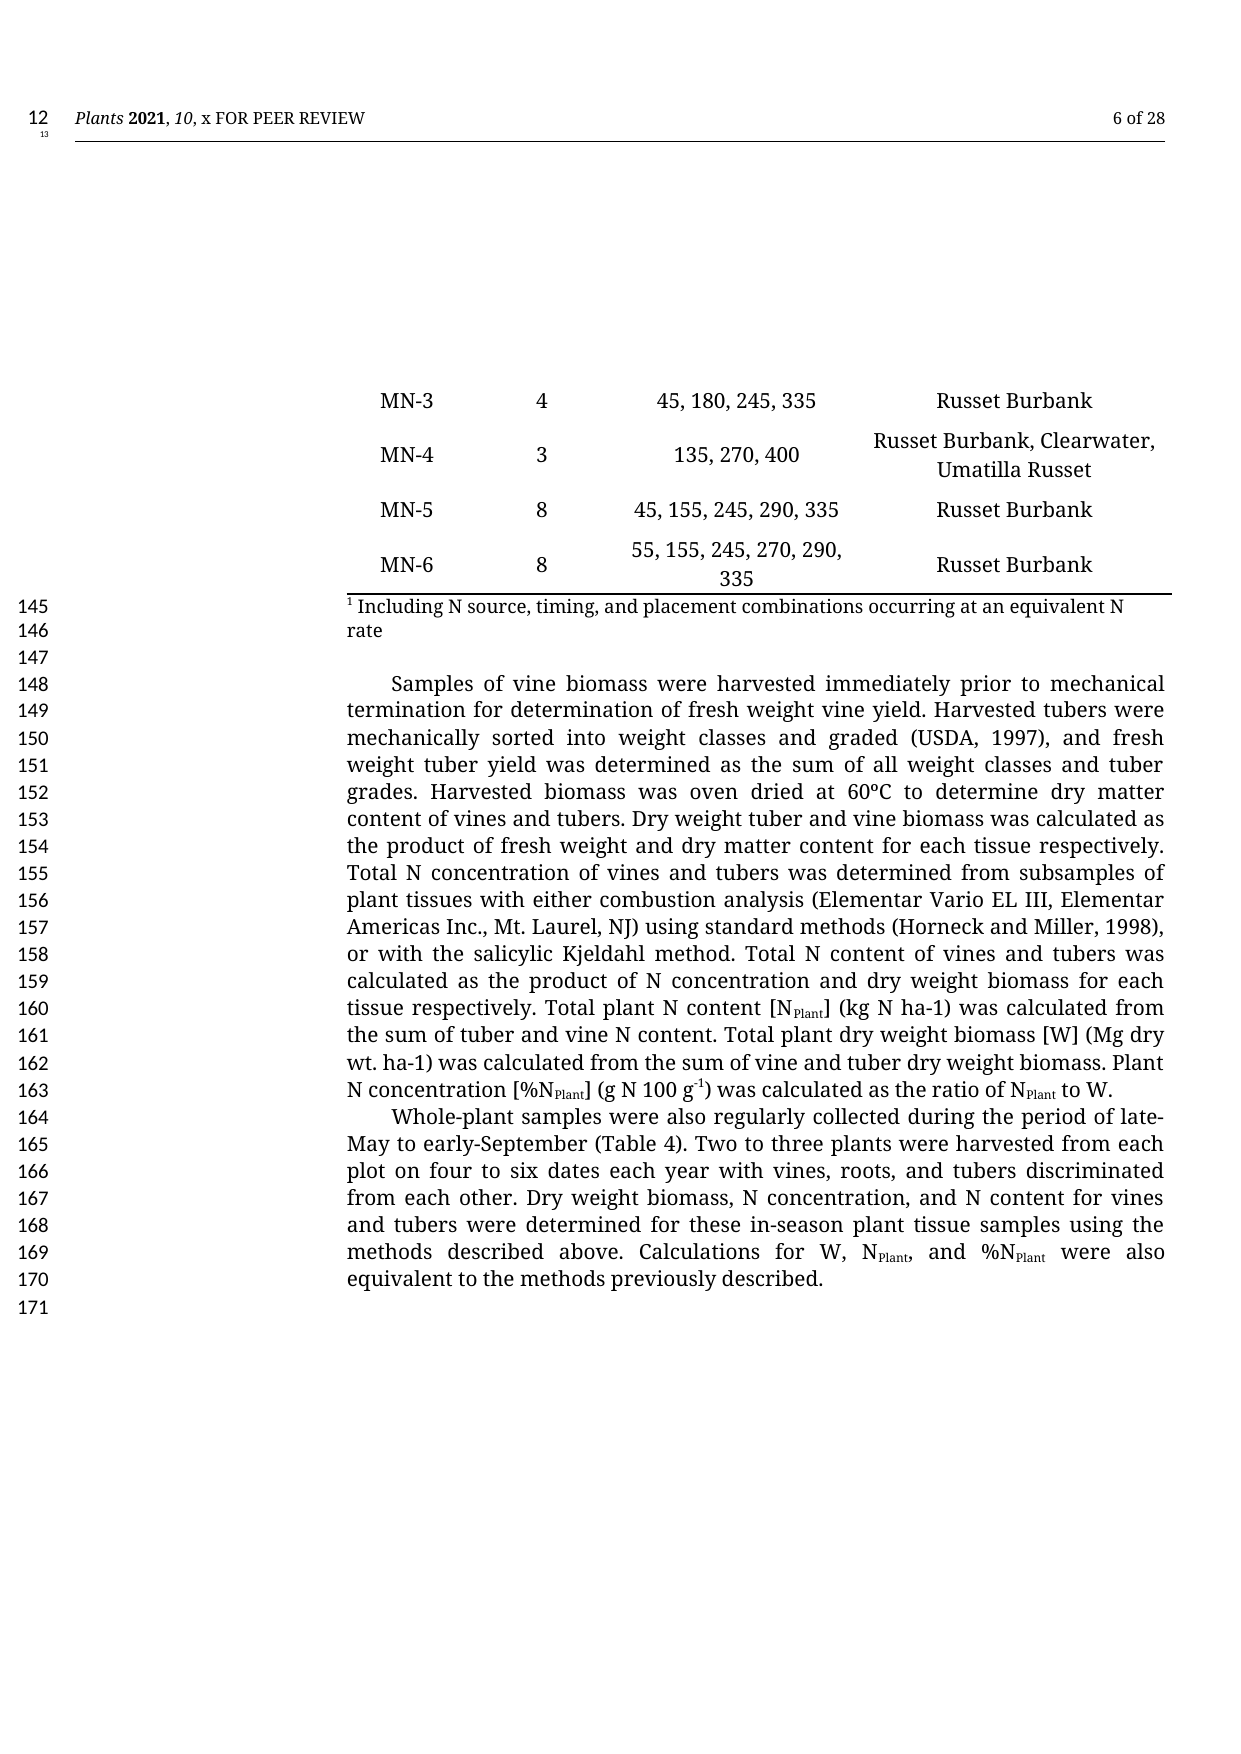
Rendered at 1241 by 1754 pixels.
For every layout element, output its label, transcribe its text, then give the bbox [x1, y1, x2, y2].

table_cell MN-3 [347, 374, 467, 426]
table_cell 135, 270, 400 [617, 426, 857, 483]
table_cell MN-4 [347, 426, 467, 483]
table_cell 45, 180, 245, 335 [617, 374, 857, 426]
table_cell 8 [467, 483, 617, 536]
table_cell 55, 155, 245, 270, 290, 335 [617, 536, 857, 592]
table_cell Russet Burbank, Clearwater, Umatilla Russet [857, 426, 1172, 483]
table_cell 4 [467, 374, 617, 426]
table_cell MN-6 [347, 536, 467, 592]
table_cell Russet Burbank [857, 536, 1172, 592]
table_cell MN-5 [347, 483, 467, 536]
text Whole-plant samples were also regularly collected during the period of late-May to early-September (Table 4). Two to three plants were harvested from each plot on four to six dates each year with vines, roots, and tubers discriminated from each other. Dry weight biomass, N concentration, and N content for vines and tubers were determined for these in-season plant tissue samples using the methods described above. Calculations for W, NPlant, and %NPlant were also equivalent to the methods previously described. [347, 1103, 1165, 1293]
table_cell Russet Burbank [857, 483, 1172, 536]
table_cell 45, 155, 245, 290, 335 [617, 483, 857, 536]
table_cell Russet Burbank [857, 374, 1172, 426]
table_cell 8 [467, 536, 617, 592]
table_cell 3 [467, 426, 617, 483]
text Samples of vine biomass were harvested immediately prior to mechanical termination for determination of fresh weight vine yield. Harvested tubers were mechanically sorted into weight classes and graded (USDA, 1997), and fresh weight tuber yield was determined as the sum of all weight classes and tuber grades. Harvested biomass was oven dried at 60ºC to determine dry matter content of vines and tubers. Dry weight tuber and vine biomass was calculated as the product of fresh weight and dry matter content for each tissue respectively. Total N concentration of vines and tubers was determined from subsamples of plant tissues with either combustion analysis (Elementar Vario EL III, Elementar Americas Inc., Mt. Laurel, NJ) using standard methods (Horneck and Miller, 1998), or with the salicylic Kjeldahl method. Total N content of vines and tubers was calculated as the product of N concentration and dry weight biomass for each tissue respectively. Total plant N content [NPlant] (kg N ha-1) was calculated from the sum of tuber and vine N content. Total plant dry weight biomass [W] (Mg dry wt. ha-1) was calculated from the sum of vine and tuber dry weight biomass. Plant N concentration [%NPlant] (g N 100 g-1) was calculated as the ratio of NPlant to W. [347, 670, 1165, 1103]
text 1 Including N source, timing, and placement combinations occurring at an equivalent N rate [347, 595, 1165, 643]
